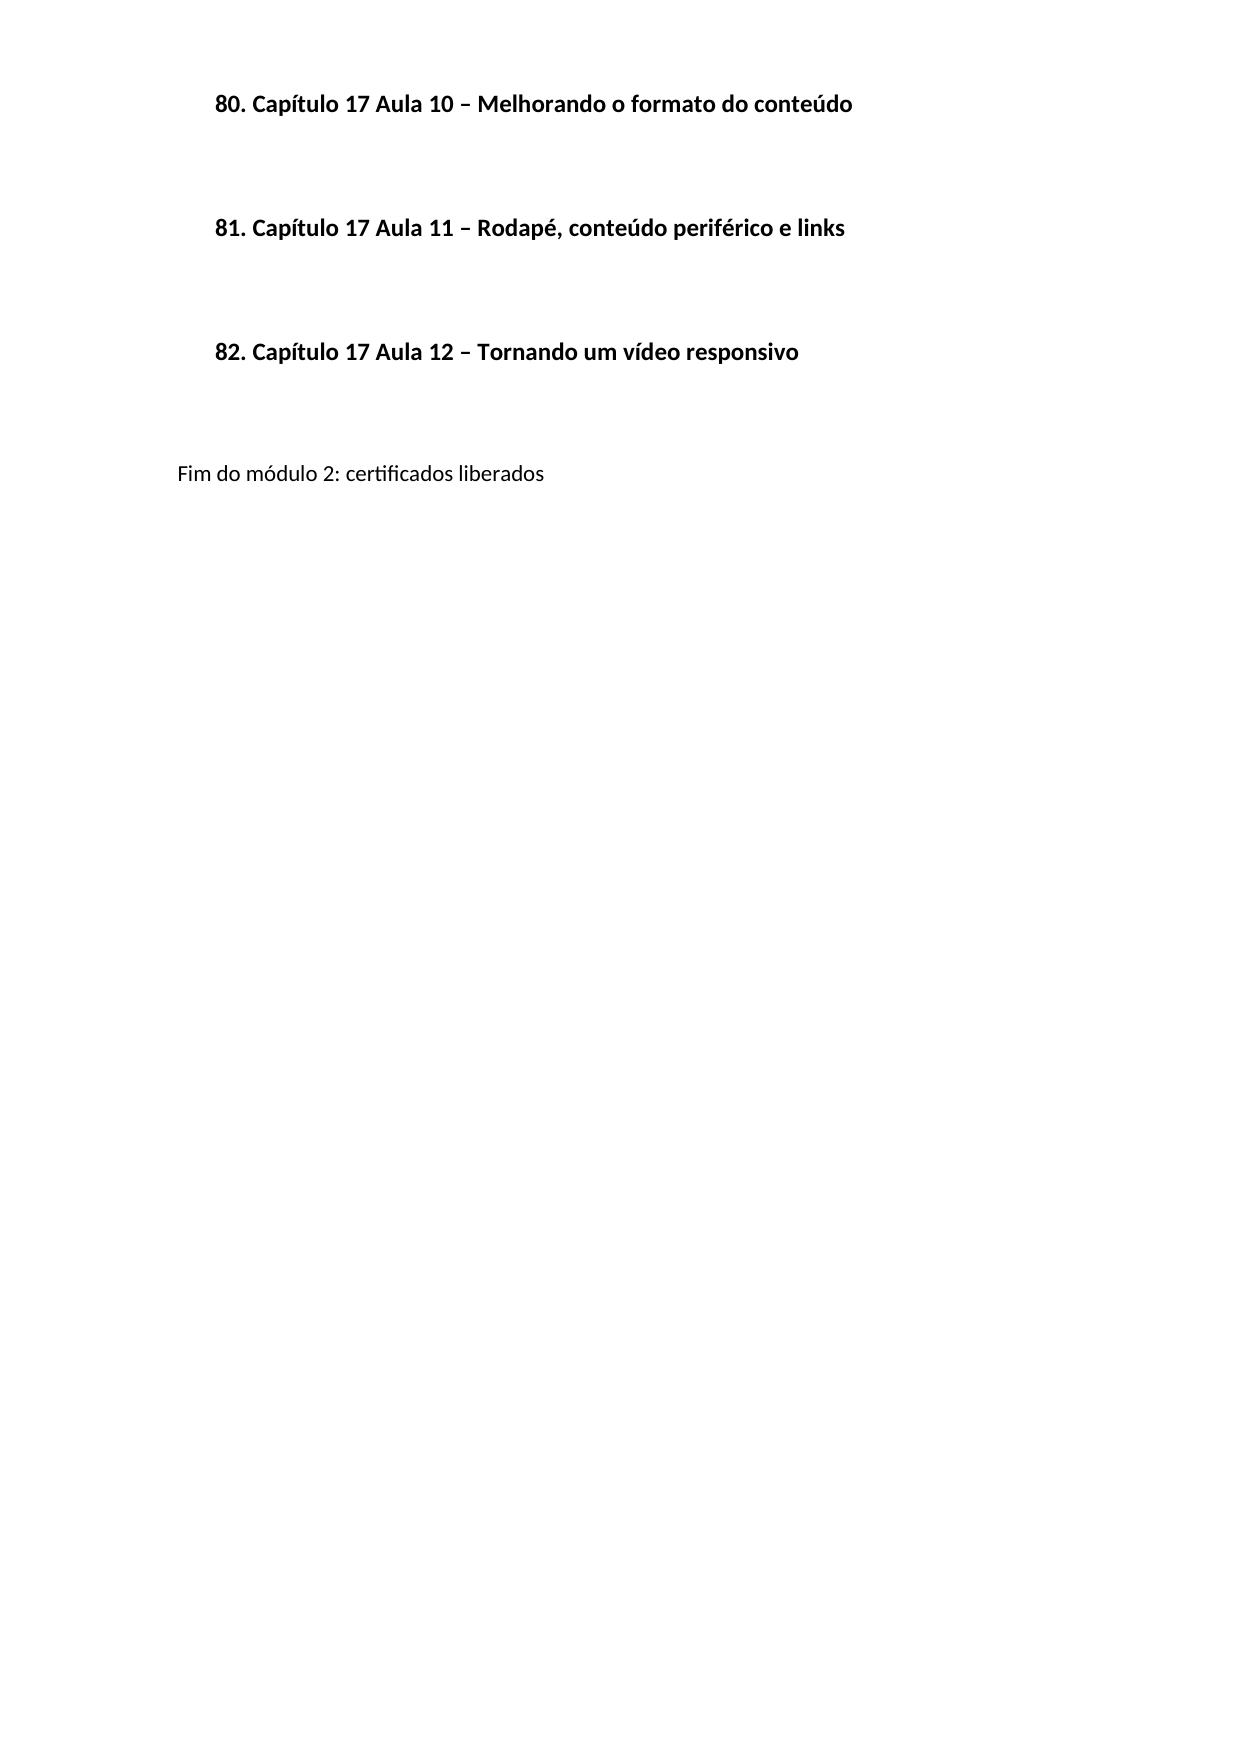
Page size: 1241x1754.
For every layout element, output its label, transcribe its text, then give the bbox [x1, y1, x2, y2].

list Capítulo 17 Aula 11 – Rodapé, conteúdo periférico e links [215, 212, 1063, 243]
list Capítulo 17 Aula 12 – Tornando um vídeo responsivo [215, 336, 1063, 366]
text Fim do módulo 2: certificados liberados [177, 459, 1063, 487]
list Capítulo 17 Aula 10 – Melhorando o formato do conteúdo [215, 89, 1063, 119]
